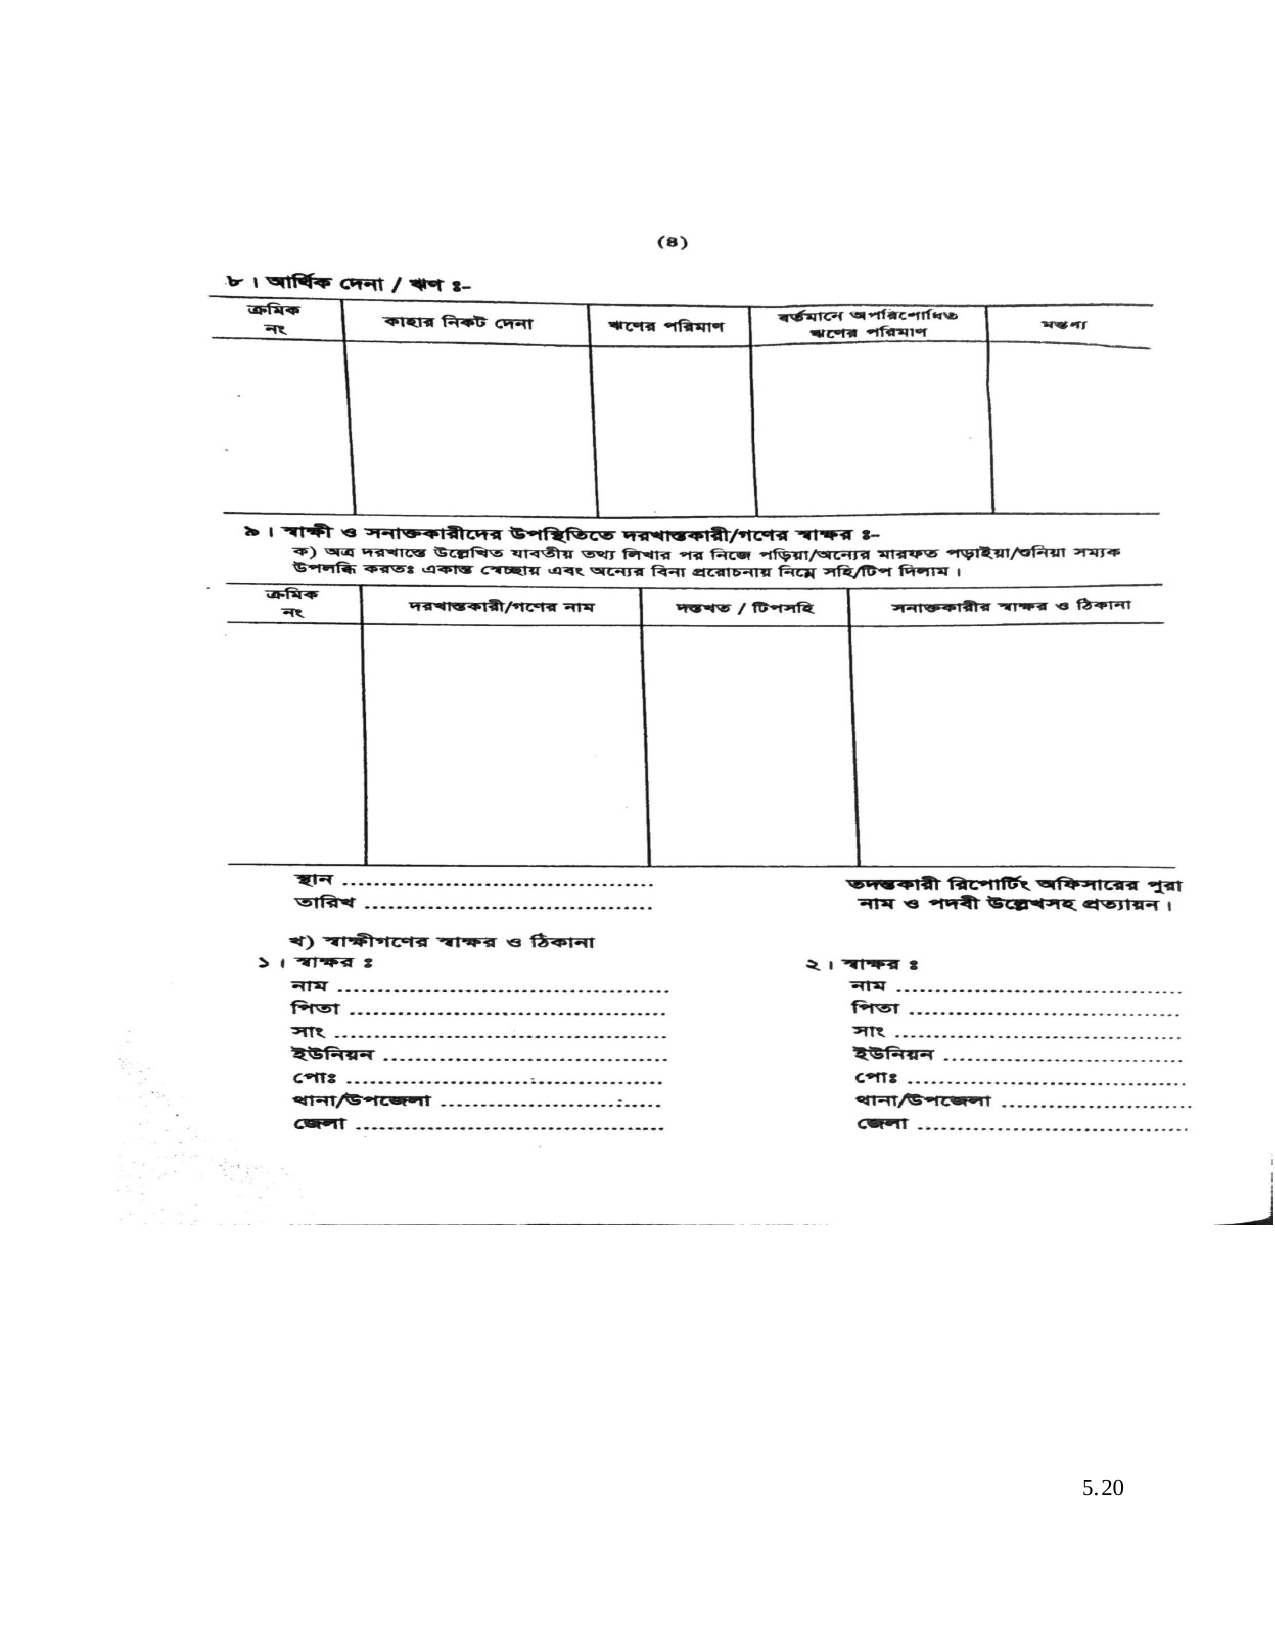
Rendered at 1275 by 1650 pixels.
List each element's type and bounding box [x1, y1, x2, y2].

picture [116, 188, 1273, 1225]
